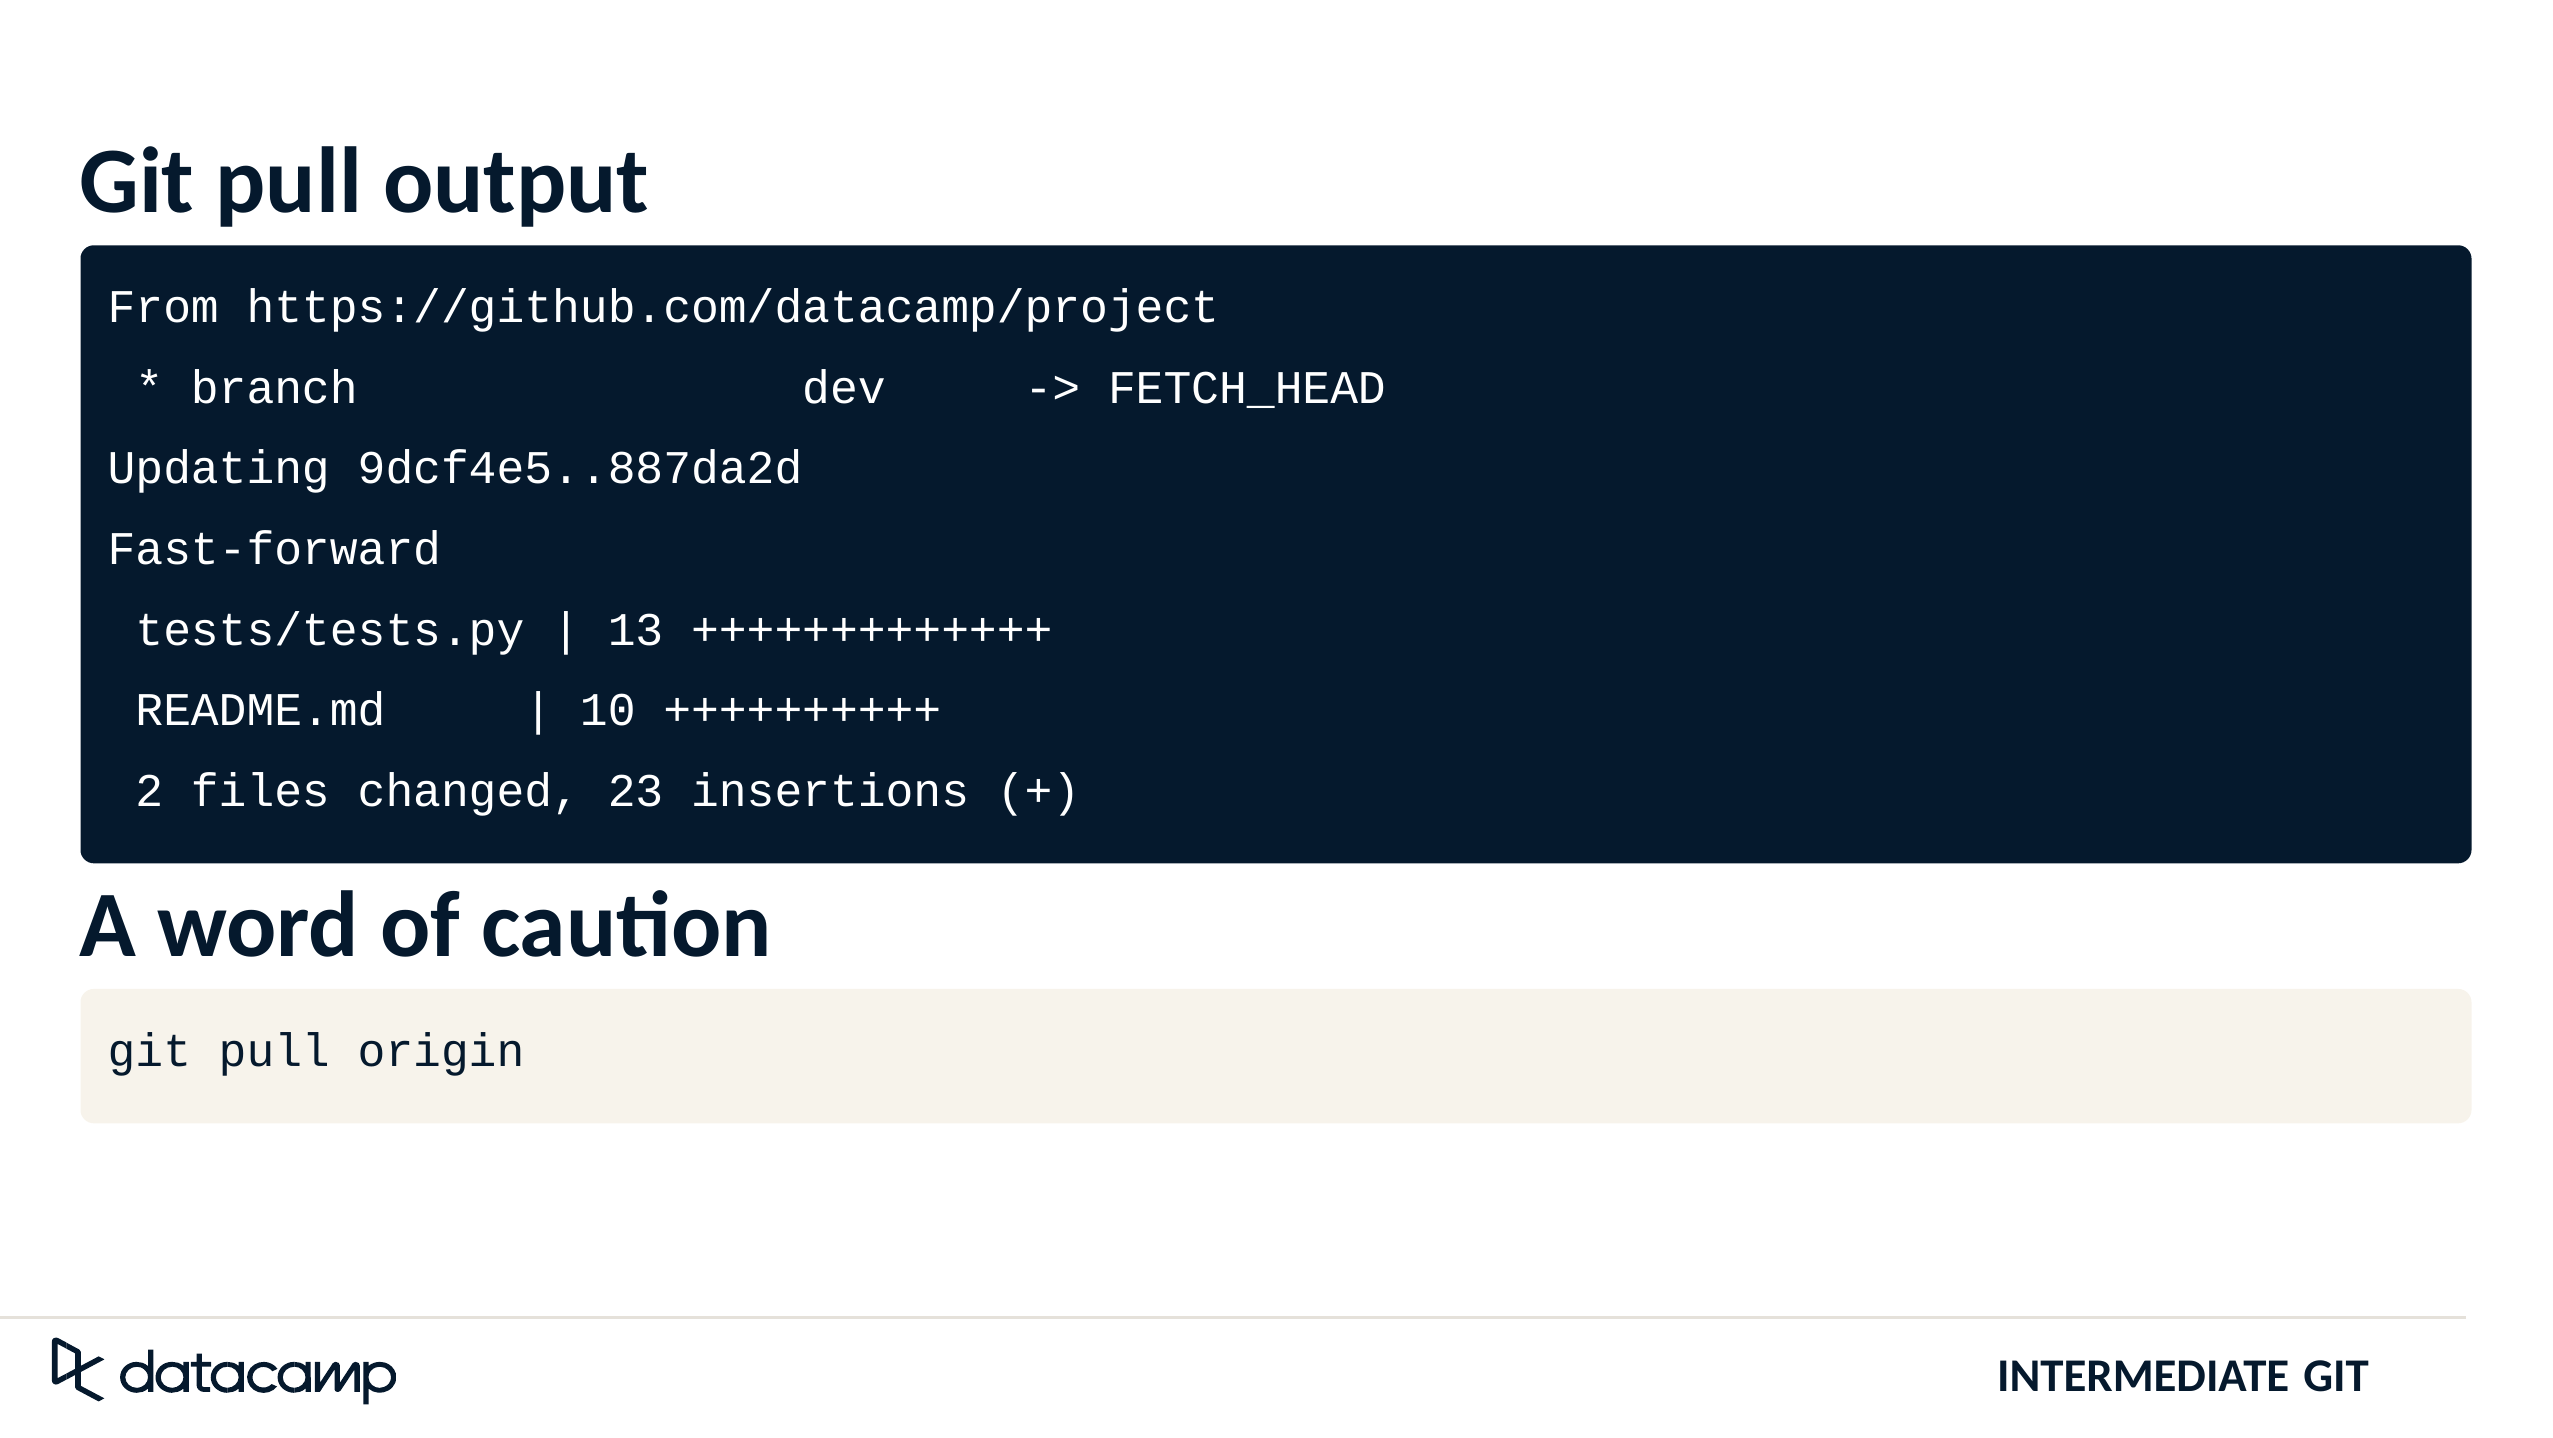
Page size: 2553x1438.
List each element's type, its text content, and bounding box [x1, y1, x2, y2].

subtitle A word of caution [79, 866, 1818, 980]
subtitle Git pull output [79, 122, 1818, 236]
